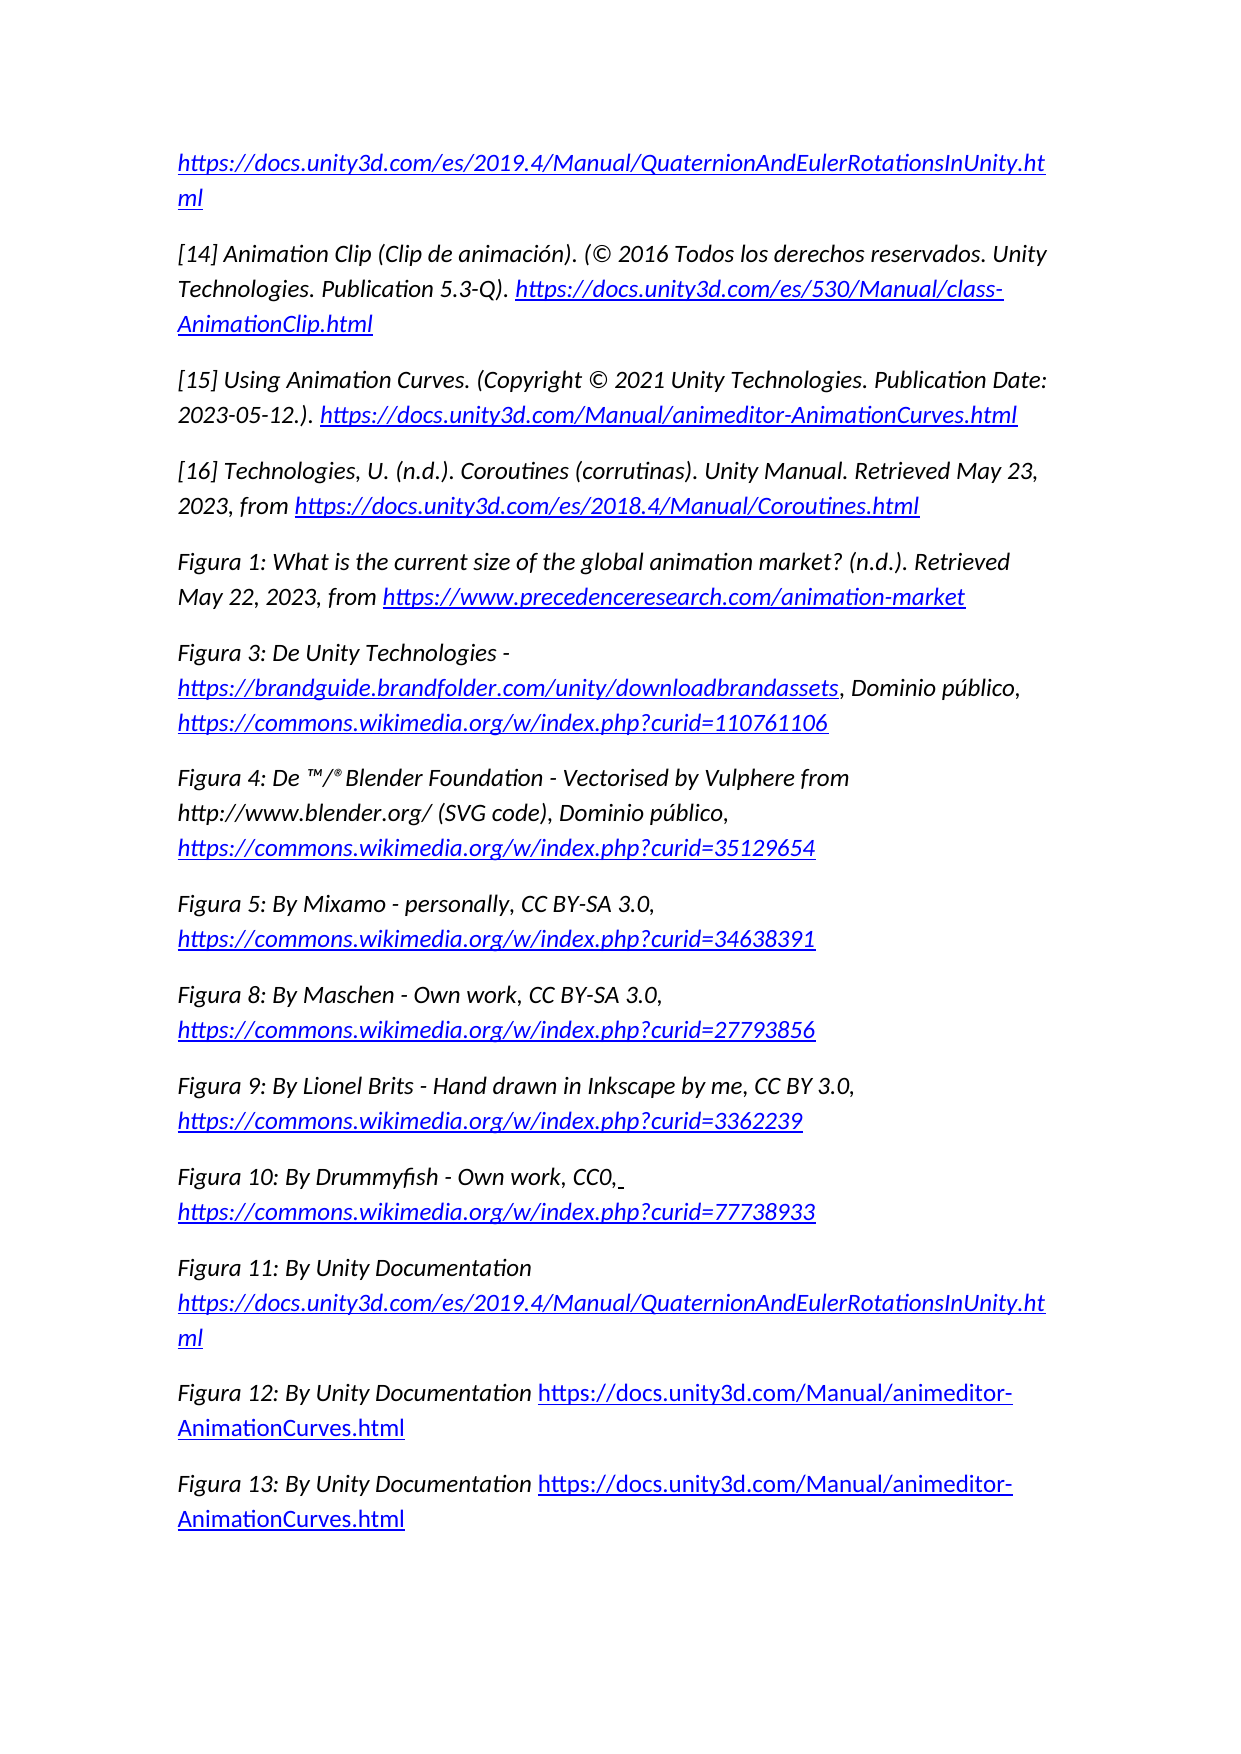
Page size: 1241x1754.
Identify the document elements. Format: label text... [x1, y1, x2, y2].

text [177, 148, 1063, 213]
text Figura 10: By Drummyfish - Own work, CC0, https://commons.wikimedia.org/w/index.php?curid=77738933 [177, 1161, 1063, 1226]
text Figura 1: What is the current size of the global animation market? (n.d.). Retrieved May 22, 2023, from https://www.precedenceresearch.com/animation-market [177, 546, 1063, 611]
text Figura 12: By Unity Documentation https://docs.unity3d.com/Manual/animeditor-AnimationCurves.html [177, 1378, 1063, 1443]
text Figura 13: By Unity Documentation https://docs.unity3d.com/Manual/animeditor-AnimationCurves.html [177, 1468, 1063, 1534]
text Figura 9: By Lionel Brits - Hand drawn in Inkscape by me, CC BY 3.0, https://commons.wikimedia.org/w/index.php?curid=3362239 [177, 1070, 1063, 1136]
text Figura 3: De Unity Technologies - https://brandguide.brandfolder.com/unity/downloadbrandassets, Dominio público, https://commons.wikimedia.org/w/index.php?curid=110761106 [177, 637, 1063, 737]
text [16] Technologies, U. (n.d.). Coroutines (corrutinas). Unity Manual. Retrieved May 23, 2023, from https://docs.unity3d.com/es/2018.4/Manual/Coroutines.html [177, 455, 1063, 521]
text Figura 8: By Maschen - Own work, CC BY-SA 3.0, https://commons.wikimedia.org/w/index.php?curid=27793856 [177, 979, 1063, 1045]
text [15] Using Animation Curves. (Copyright © 2021 Unity Technologies. Publication Date: 2023-05-12.). https://docs.unity3d.com/Manual/animeditor-AnimationCurves.html [177, 364, 1063, 430]
text [14] Animation Clip (Clip de animación). (© 2016 Todos los derechos reservados. Unity Technologies. Publication 5.3-Q). https://docs.unity3d.com/es/530/Manual/class-AnimationClip.html [177, 238, 1063, 339]
text Figura 4: De ™/®Blender Foundation - Vectorised by Vulphere from http://www.blender.org/ (SVG code), Dominio público, https://commons.wikimedia.org/w/index.php?curid=35129654 [177, 763, 1063, 863]
text Figura 5: By Mixamo - personally, CC BY-SA 3.0, https://commons.wikimedia.org/w/index.php?curid=34638391 [177, 888, 1063, 954]
text Figura 11: By Unity Documentation https://docs.unity3d.com/es/2019.4/Manual/QuaternionAndEulerRotationsInUnity.html [177, 1252, 1063, 1352]
